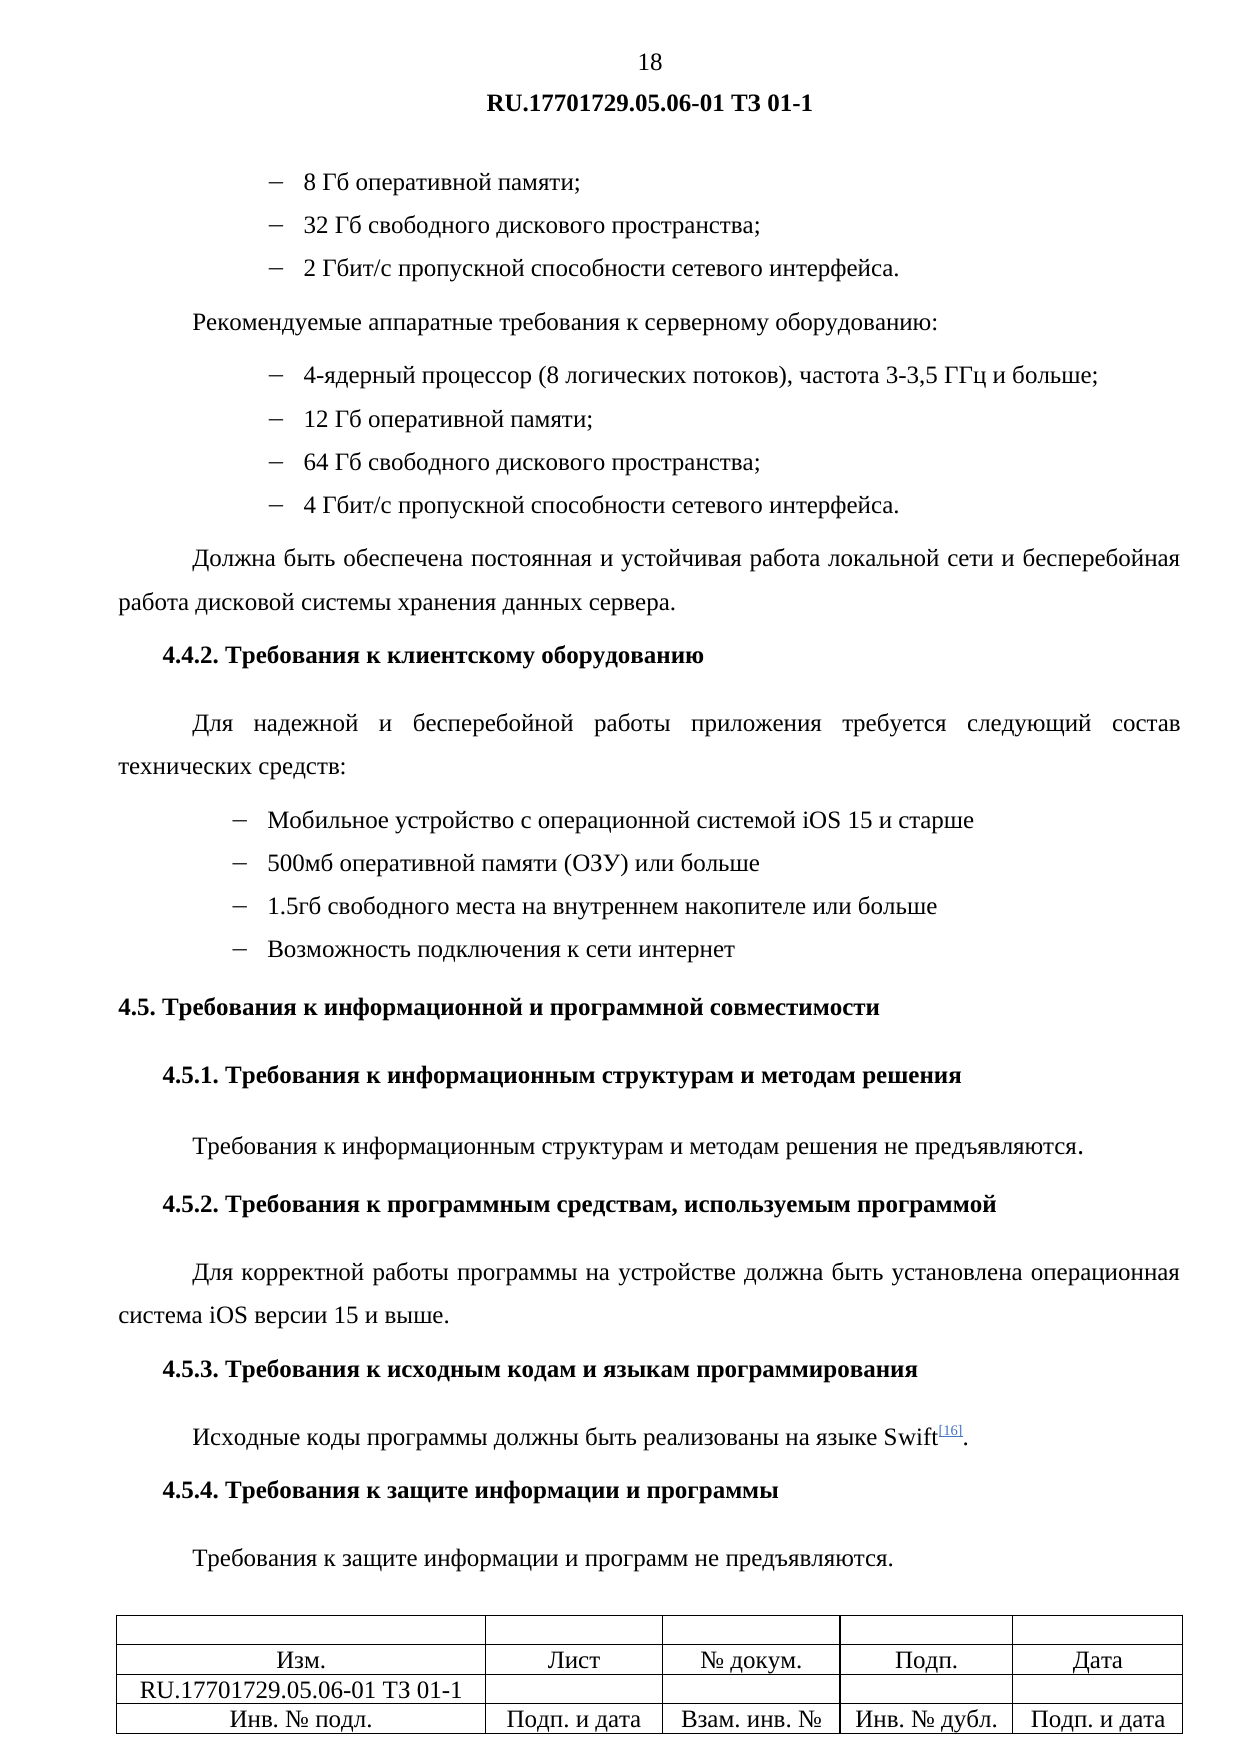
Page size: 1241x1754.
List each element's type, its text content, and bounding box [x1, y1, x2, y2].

text Требования к информационным структурам и методам решения не предъявляются. [118, 1128, 1181, 1162]
text Для корректной работы программы на устройстве должна быть установлена операционная система iOS версии 15 и выше. [118, 1257, 1181, 1329]
list 64 Гб свободного дискового пространства; [266, 447, 1181, 476]
list 2 Гбит/с пропускной способности сетевого интерфейса. [266, 253, 1181, 282]
list 8 Гб оперативной памяти; [266, 167, 1181, 196]
text Должна быть обеспечена постоянная и устойчивая работа локальной сети и бесперебойная работа дисковой системы хранения данных сервера. [118, 543, 1181, 615]
text Исходные коды программы должны быть реализованы на языке Swift[16]. [118, 1422, 1181, 1450]
text Для надежной и бесперебойной работы приложения требуется следующий состав технических средств: [118, 708, 1181, 780]
list Возможность подключения к сети интернет [229, 934, 1181, 963]
list 500мб оперативной памяти (ОЗУ) или больше [229, 848, 1181, 877]
list 12 Гб оперативной памяти; [266, 404, 1181, 432]
text Требования к защите информации и программ не предъявляются. [118, 1543, 1181, 1572]
subtitle 4.5. Требования к информационной и программной совместимости [118, 992, 1181, 1021]
list 32 Гб свободного дискового пространства; [266, 210, 1181, 239]
list 4 Гбит/с пропускной способности сетевого интерфейса. [266, 490, 1181, 519]
list Мобильное устройство с операционной системой iOS 15 и старше [229, 805, 1181, 833]
text Рекомендуемые аппаратные требования к серверному оборудованию: [118, 307, 1181, 336]
subtitle 4.5.1. Требования к информационным структурам и методам решения [118, 1060, 1181, 1088]
subtitle 4.5.4. Требования к защите информации и программы [118, 1475, 1181, 1504]
list 4-ядерный процессор (8 логических потоков), частота 3-3,5 ГГц и больше; [266, 361, 1181, 389]
subtitle 4.4.2. Требования к клиентскому оборудованию [118, 640, 1181, 669]
subtitle 4.5.3. Требования к исходным кодам и языкам программирования [118, 1354, 1181, 1382]
subtitle 4.5.2. Требования к программным средствам, используемым программой [118, 1189, 1181, 1218]
list 1.5гб свободного места на внутреннем накопителе или больше [229, 891, 1181, 920]
